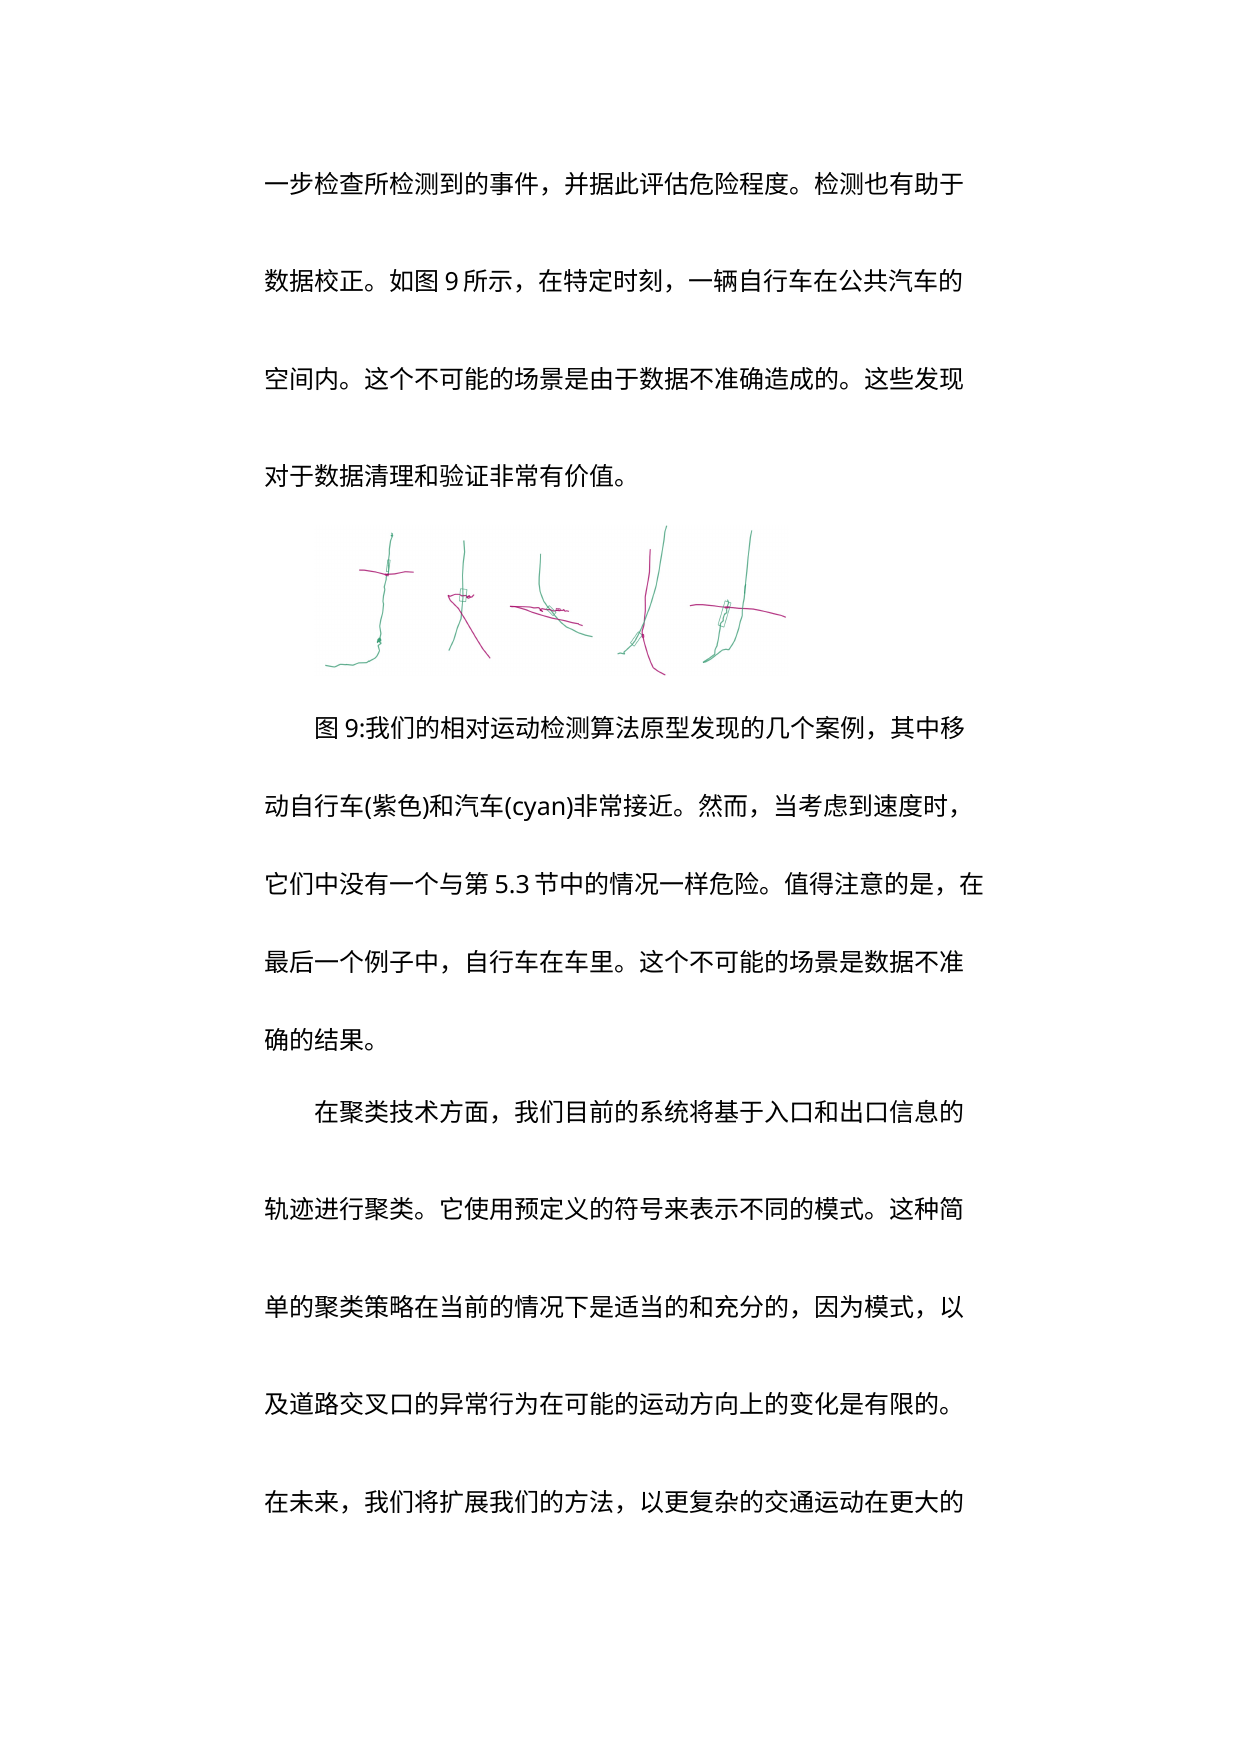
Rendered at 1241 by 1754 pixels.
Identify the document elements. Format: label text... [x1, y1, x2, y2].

picture [314, 525, 790, 676]
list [264, 150, 987, 507]
list 图9:我们的相对运动检测算法原型发现的几个案例，其中移动自行车(紫色)和汽车(cyan)非常接近。然而，当考虑到速度时，它们中没有一个与第5.3节中的情况一样危险。值得注意的是，在最后一个例子中，自行车在车里。这个不可能的场景是数据不准确的结果。 [264, 694, 987, 1071]
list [264, 1078, 987, 1533]
